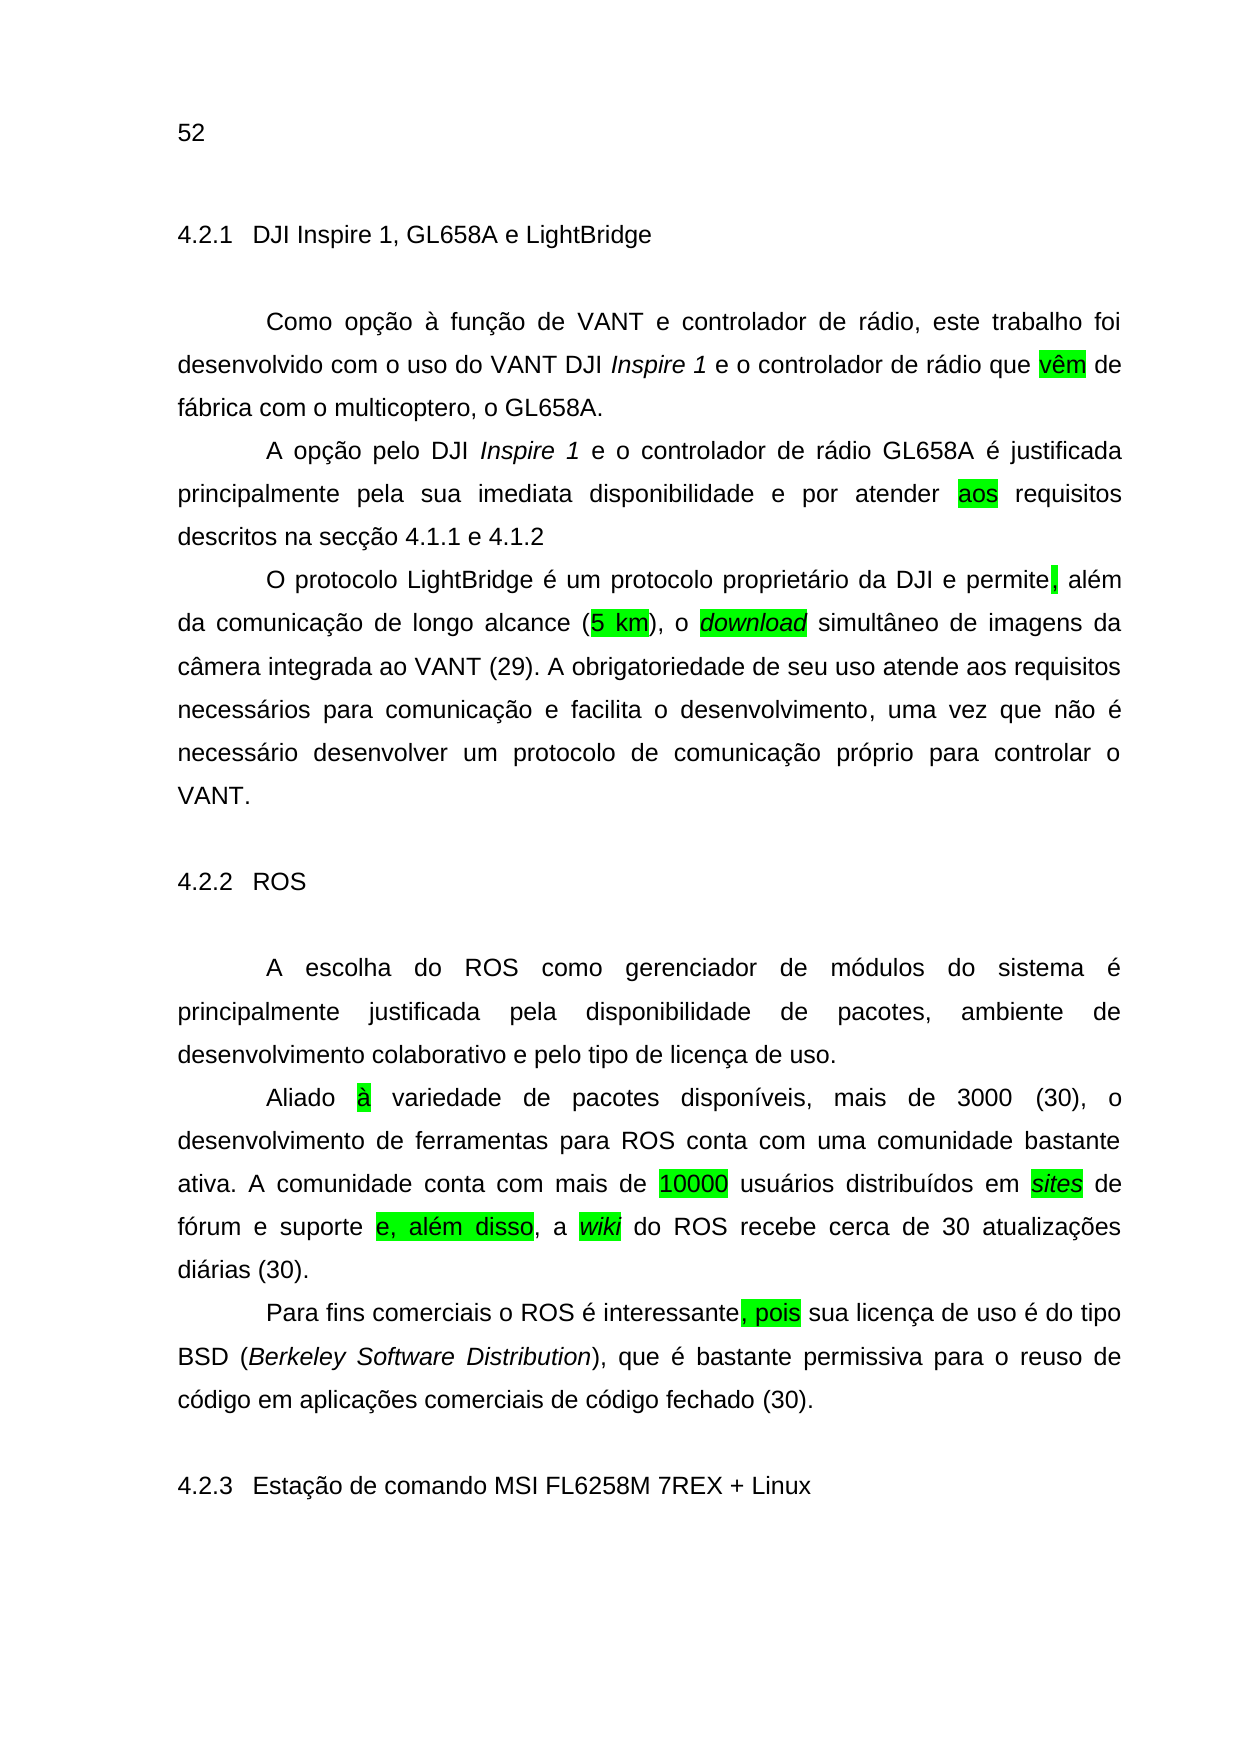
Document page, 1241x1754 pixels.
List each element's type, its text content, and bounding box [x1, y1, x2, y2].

text Como opção à função de VANT e controlador de rádio, este trabalho foi desenvolvido com o uso do VANT DJI Inspire 1 e o controlador de rádio que vêm de fábrica com o multicoptero, o GL658A. [177, 307, 1122, 422]
text O protocolo LightBridge é um protocolo proprietário da DJI e permite, além da comunicação de longo alcance (5 km), o download simultâneo de imagens da câmera integrada ao VANT . A obrigatoriedade de seu uso atende aos requisitos necessários para comunicação e facilita o desenvolvimento, uma vez que não é necessário desenvolver um protocolo de comunicação próprio para controlar o VANT. [177, 565, 1122, 810]
list ROS [177, 867, 1122, 896]
subtitle DJI Inspire 1, GL658A e LightBridge [177, 220, 1122, 249]
text Aliado à variedade de pacotes disponíveis, mais de 3000 , o desenvolvimento de ferramentas para ROS conta com uma comunidade bastante ativa. A comunidade conta com mais de 10000 usuários distribuídos em sites de fórum e suporte e, além disso, a wiki do ROS recebe cerca de 30 atualizações diárias. [177, 1083, 1122, 1284]
text A escolha do ROS como gerenciador de módulos do sistema é principalmente justificada pela disponibilidade de pacotes, ambiente de desenvolvimento colaborativo e pelo tipo de licença de uso. [177, 953, 1122, 1068]
subtitle Estação de comando MSI FL6258M 7REX + Linux [177, 1471, 1122, 1500]
text Para fins comerciais o ROS é interessante, pois sua licença de uso é do tipo BSD (Berkeley Software Distribution), que é bastante permissiva para o reuso de código em aplicações comerciais de código fechado . [177, 1298, 1122, 1413]
text A opção pelo DJI Inspire 1 e o controlador de rádio GL658A é justificada principalmente pela sua imediata disponibilidade e por atender aos requisitos descritos na secção 4.1.1 e 4.1.2 [177, 436, 1122, 551]
